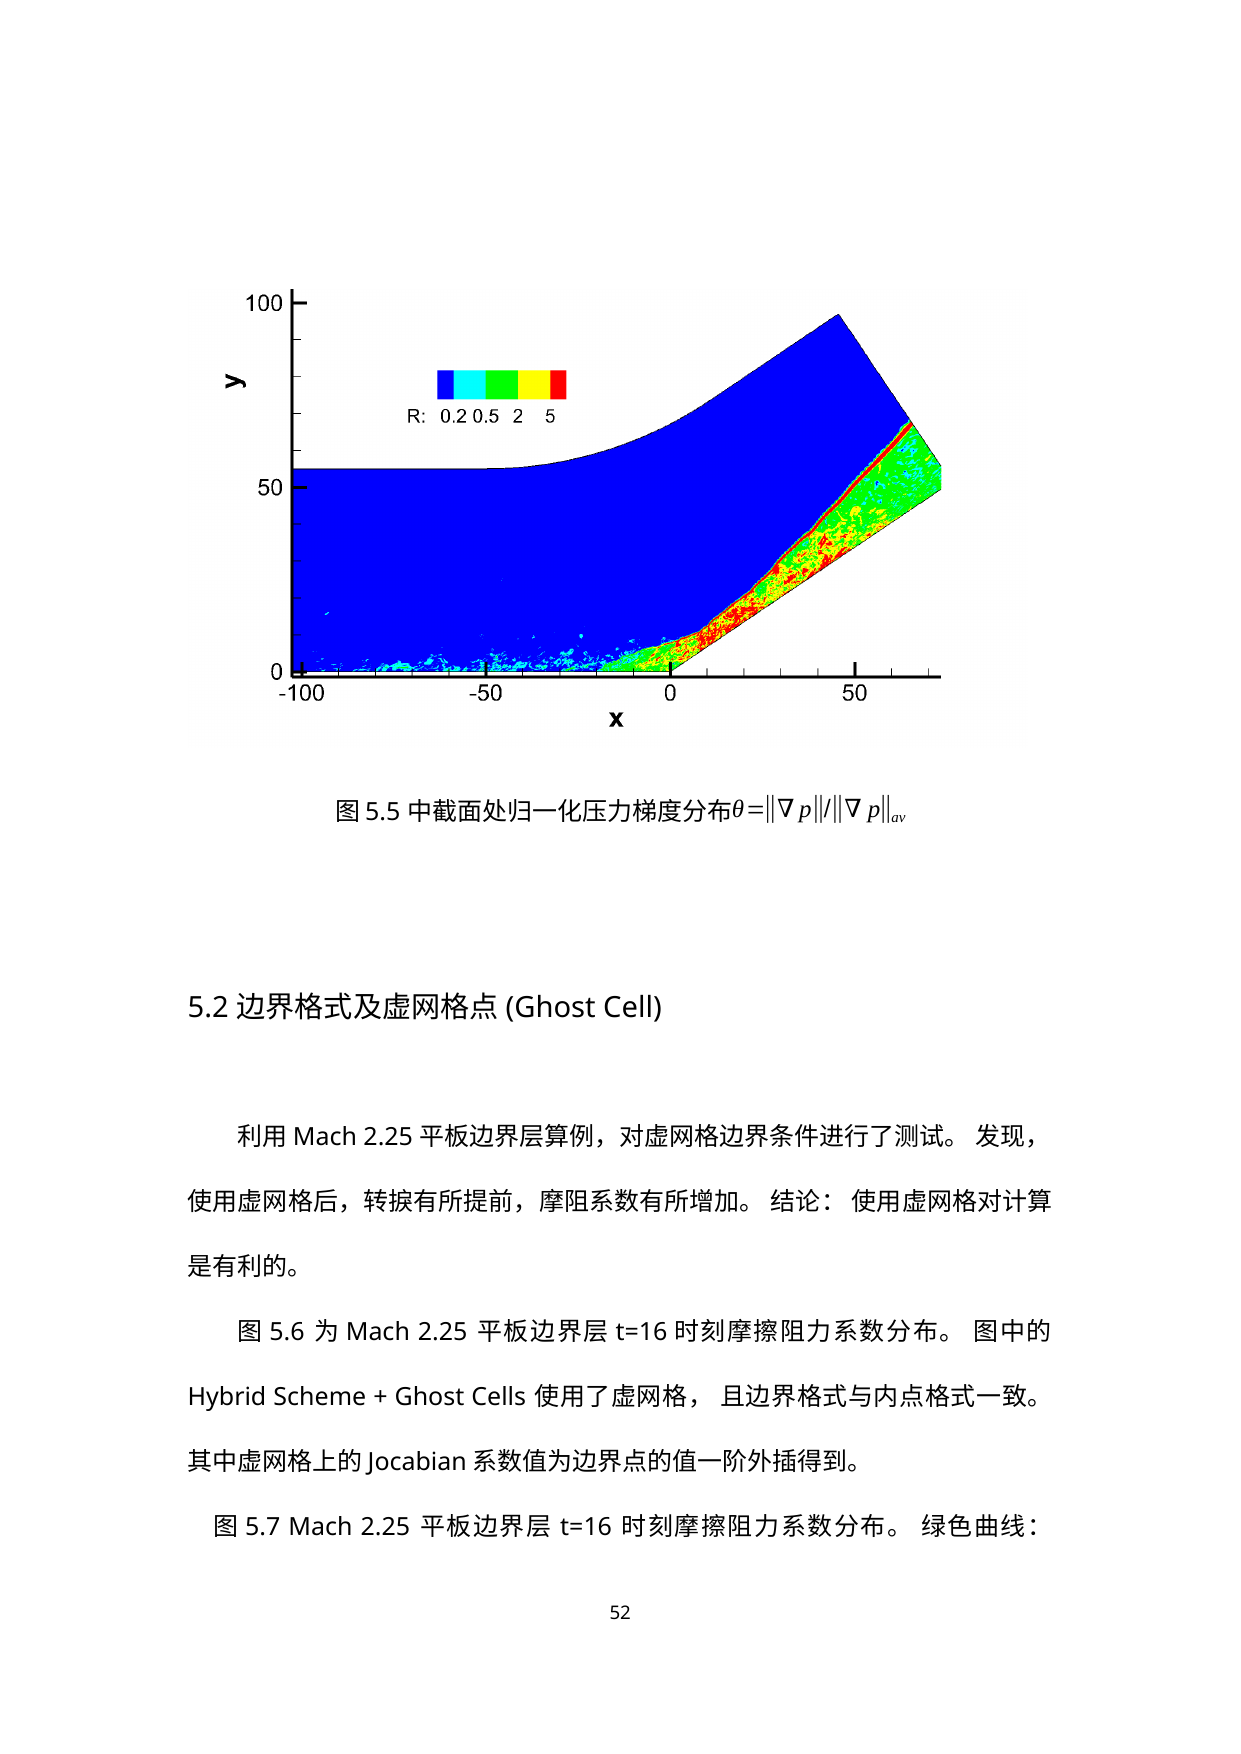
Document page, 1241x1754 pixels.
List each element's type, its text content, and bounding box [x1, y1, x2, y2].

text 利用Mach 2.25 平板边界层算例，对虚网格边界条件进行了测试。 发现， 使用虚网格后，转捩有所提前，摩阻系数有所增加。 结论： 使用虚网格对计算是有利的。 [187, 1102, 1053, 1297]
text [187, 1492, 1053, 1557]
picture [187, 289, 1029, 748]
text 图5.5 中截面处归一化压力梯度分布 [187, 777, 1053, 842]
text 图5.6 为Mach 2.25 平板边界层t=16时刻摩擦阻力系数分布。 图中的Hybrid Scheme + Ghost Cells 使用了虚网格， 且边界格式与内点格式一致。 其中虚网格上的Jocabian系数值为边界点的值一阶外插得到。 [187, 1297, 1053, 1492]
text 5.2 边界格式及虚网格点 (Ghost Cell) [187, 972, 1053, 1037]
